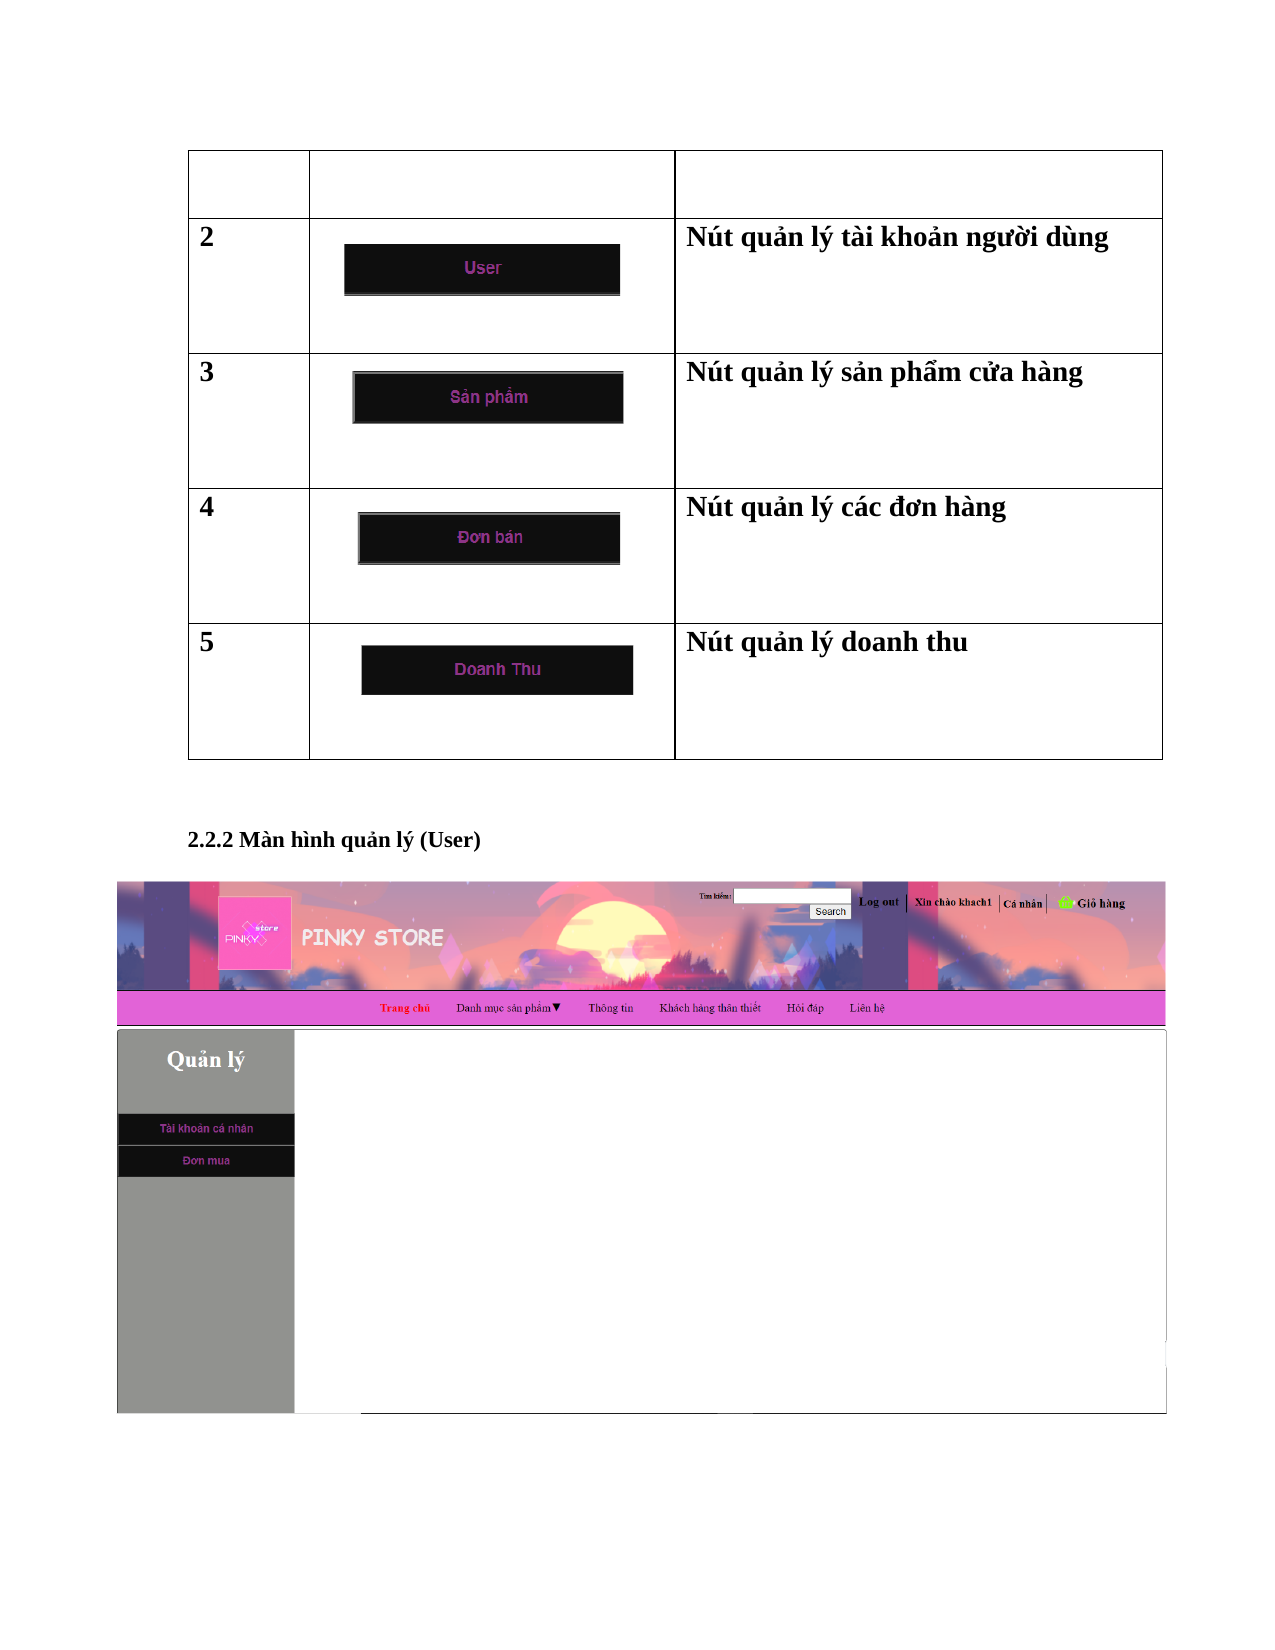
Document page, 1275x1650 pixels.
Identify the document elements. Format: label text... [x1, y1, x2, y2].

table_cell [310, 151, 674, 218]
table_cell Nút quản lý doanh thu [676, 624, 1162, 758]
table_cell Nút quản lý sản phẩm cửa hàng [676, 354, 1162, 488]
picture [352, 371, 624, 424]
picture [344, 244, 621, 296]
table_cell 2 [189, 219, 309, 353]
table_cell [310, 624, 674, 758]
table_cell [310, 489, 674, 623]
table_cell 5 [189, 624, 309, 758]
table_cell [676, 151, 1162, 218]
picture [361, 645, 634, 695]
table_cell 1 [189, 151, 309, 218]
picture [357, 512, 621, 565]
table_cell 4 [189, 489, 309, 623]
table_cell Nút quản lý tài khoản người dùng [676, 219, 1162, 353]
picture [116, 880, 1167, 1414]
table_cell [310, 219, 674, 353]
table_cell Nút quản lý các đơn hàng [676, 489, 1162, 623]
table_cell 3 [189, 354, 309, 488]
list 2.2.2 Màn hình quản lý (User) [187, 827, 1162, 853]
table_cell [310, 354, 674, 488]
